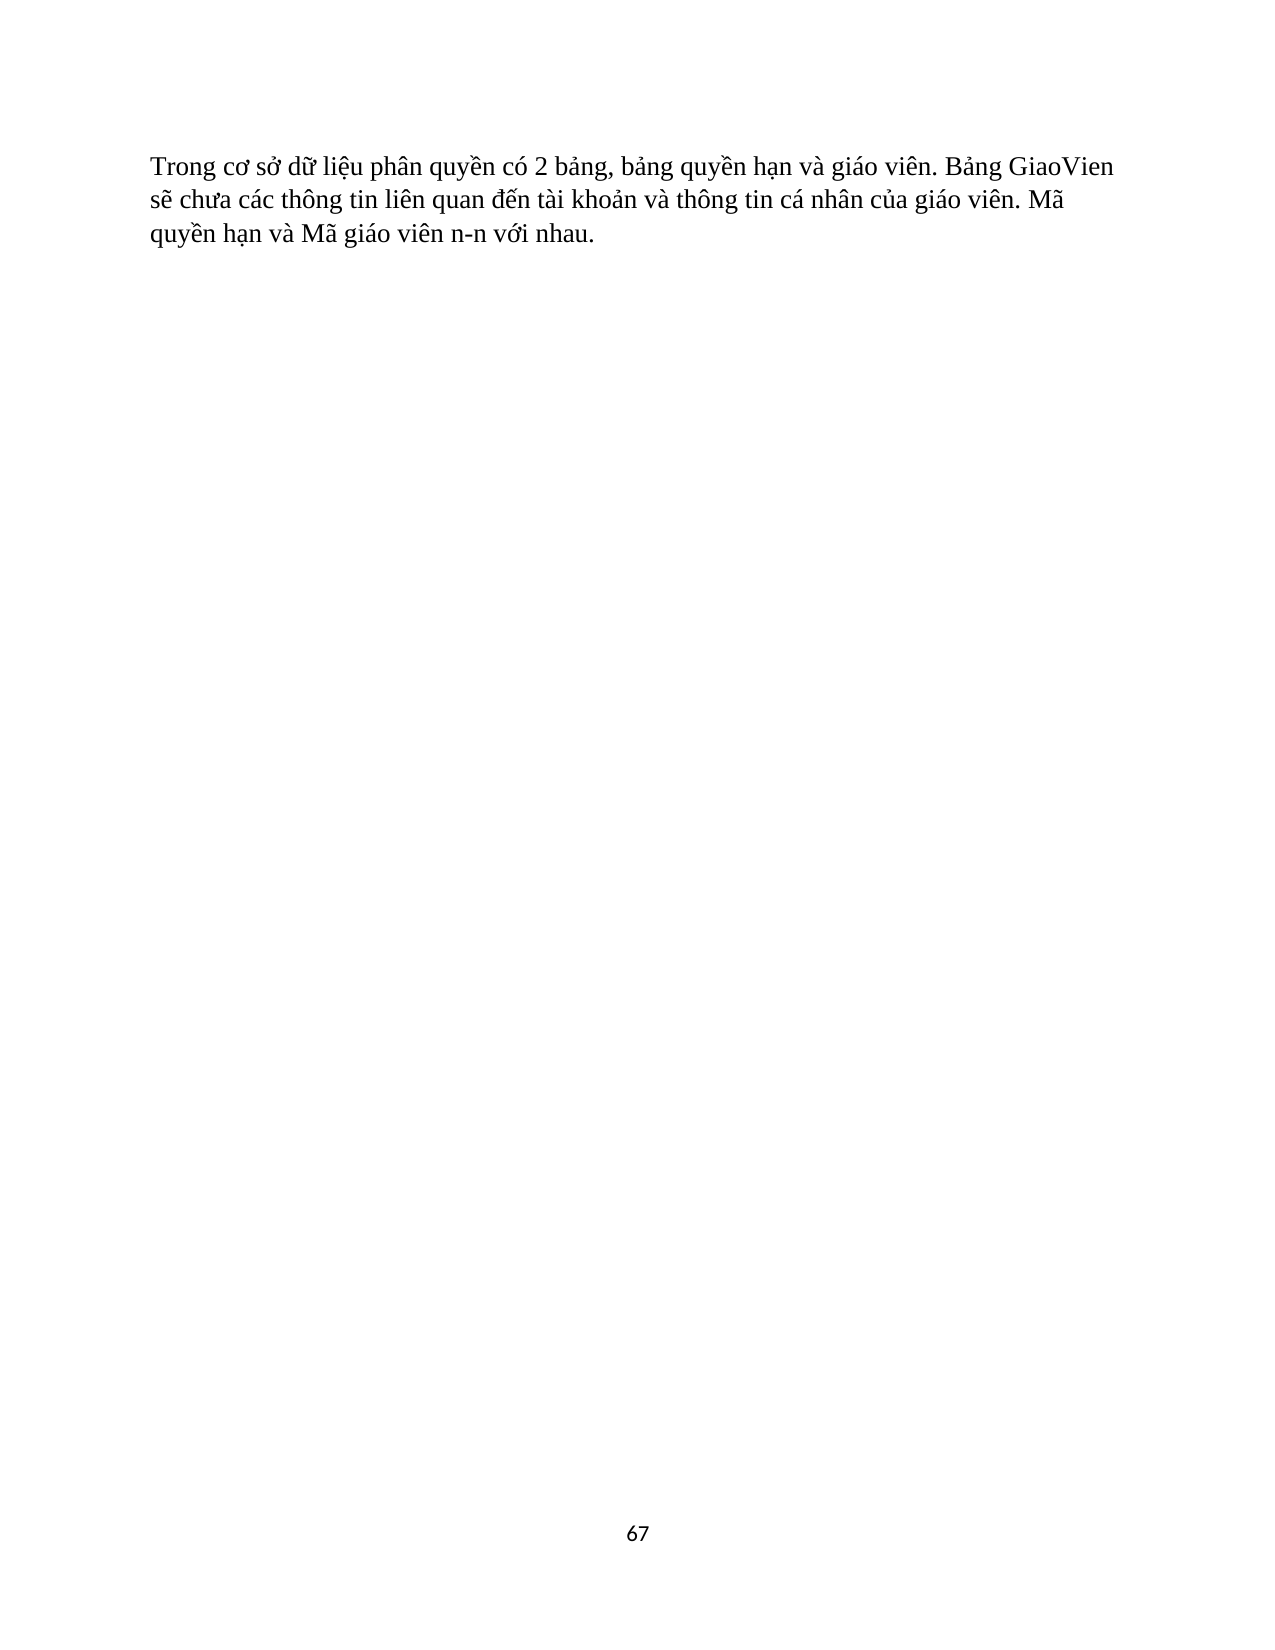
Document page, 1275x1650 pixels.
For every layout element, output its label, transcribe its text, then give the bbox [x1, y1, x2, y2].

text Trong cơ sở dữ liệu phân quyền có 2 bảng, bảng quyền hạn và giáo viên. Bảng GiaoVien sẽ chưa các thông tin liên quan đến tài khoản và thông tin cá nhân của giáo viên. Mã quyền hạn và Mã giáo viên n-n với nhau. [150, 150, 1125, 248]
